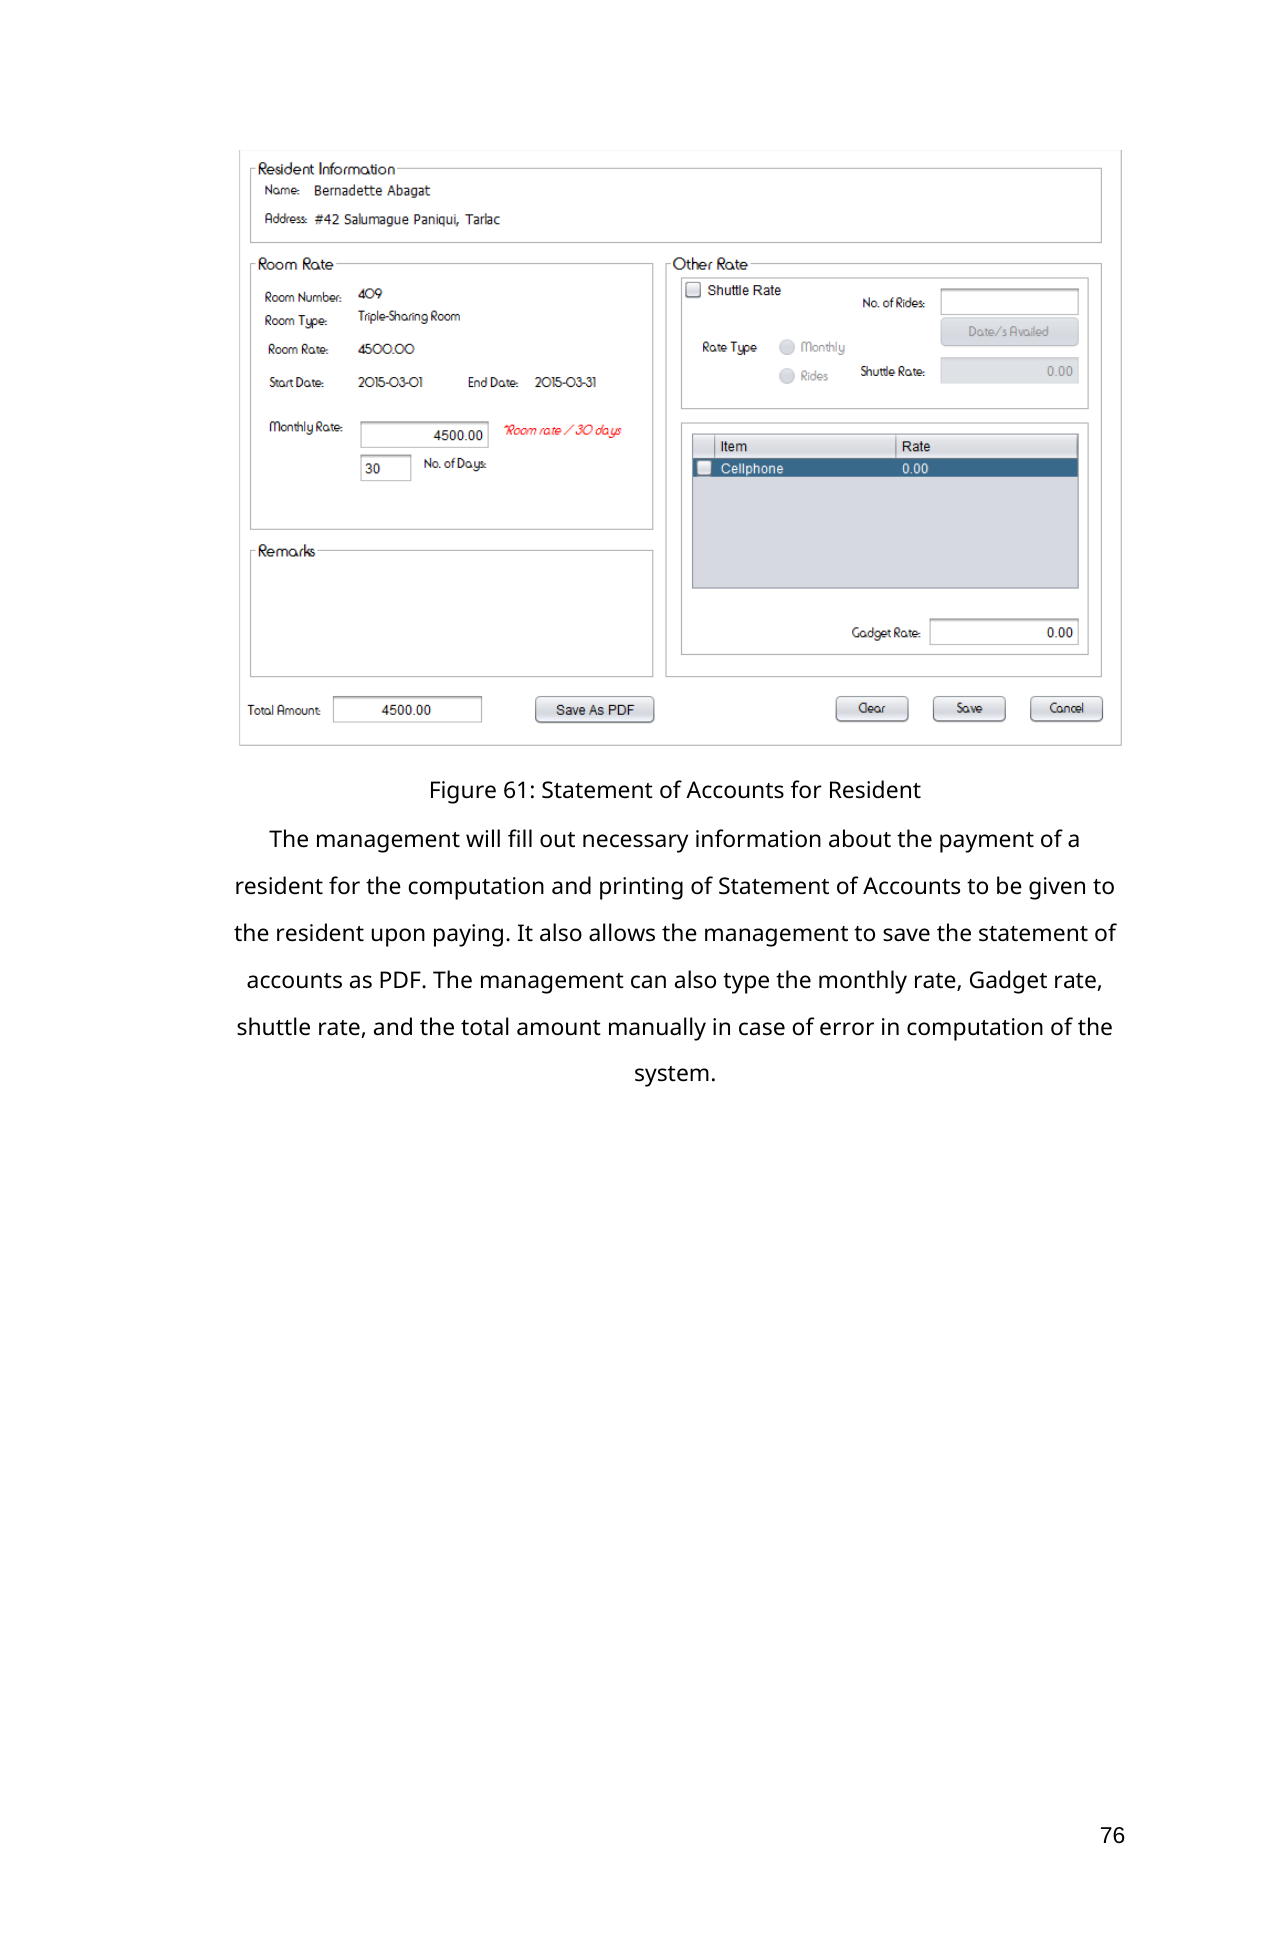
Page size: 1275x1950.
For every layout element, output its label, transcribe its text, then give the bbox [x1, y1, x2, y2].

picture [239, 150, 1123, 747]
subtitle Figure 61: Statement of Accounts for Resident [225, 774, 1125, 806]
text The management will fill out necessary information about the payment of a resident for the computation and printing of Statement of Accounts to be given to the resident upon paying. It also allows the management to save the statement of accounts as PDF. The management can also type the monthly rate, Gadget rate, shuttle rate, and the total amount manually in case of error in computation of the system. [225, 823, 1125, 1088]
